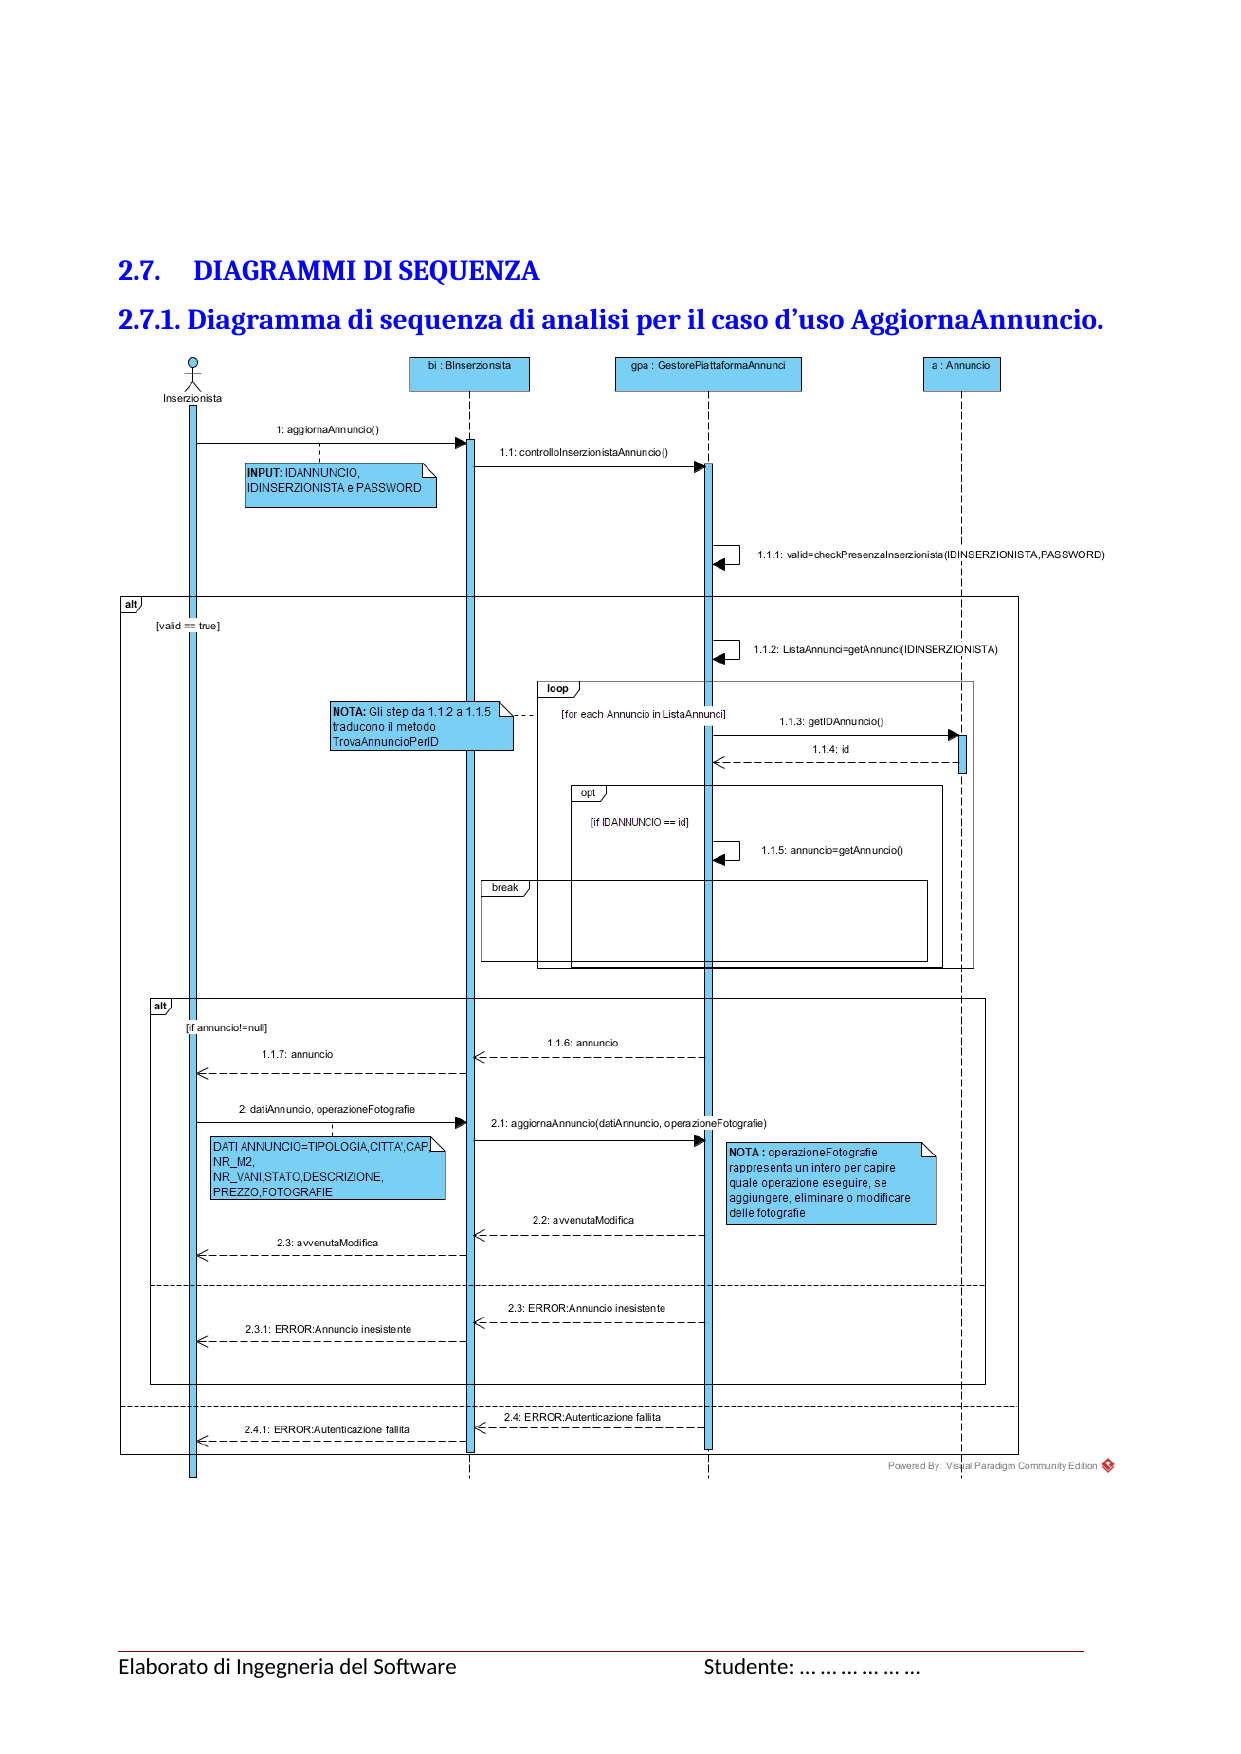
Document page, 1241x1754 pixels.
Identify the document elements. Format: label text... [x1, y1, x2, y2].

picture [118, 355, 1119, 1481]
text 2.7.1. Diagramma di sequenza di analisi per il caso d’uso AggiornaAnnuncio. [118, 303, 1122, 337]
subtitle DIAGRAMMI DI SEQUENZA [118, 254, 1122, 288]
